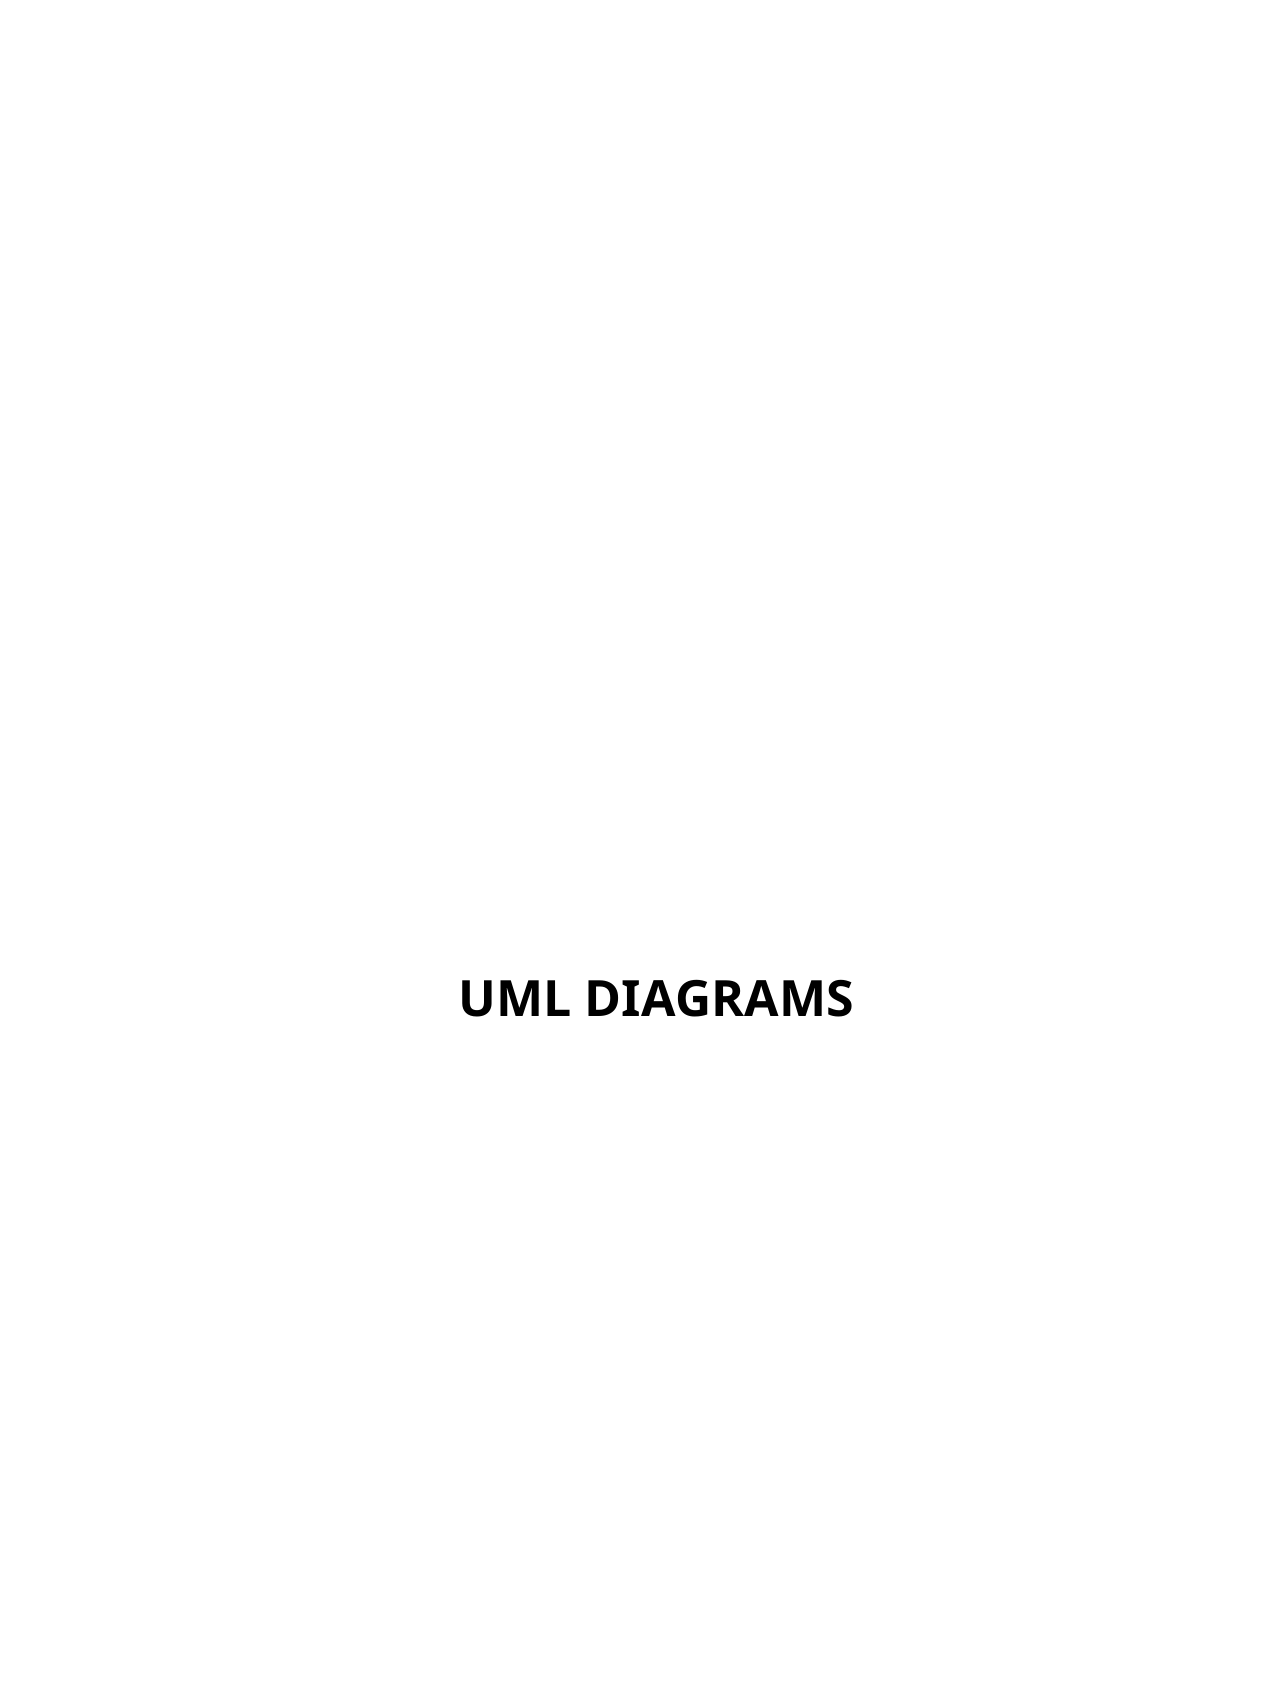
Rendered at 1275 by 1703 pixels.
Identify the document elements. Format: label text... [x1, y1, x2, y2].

text UML DIAGRAMS [187, 962, 1125, 1031]
